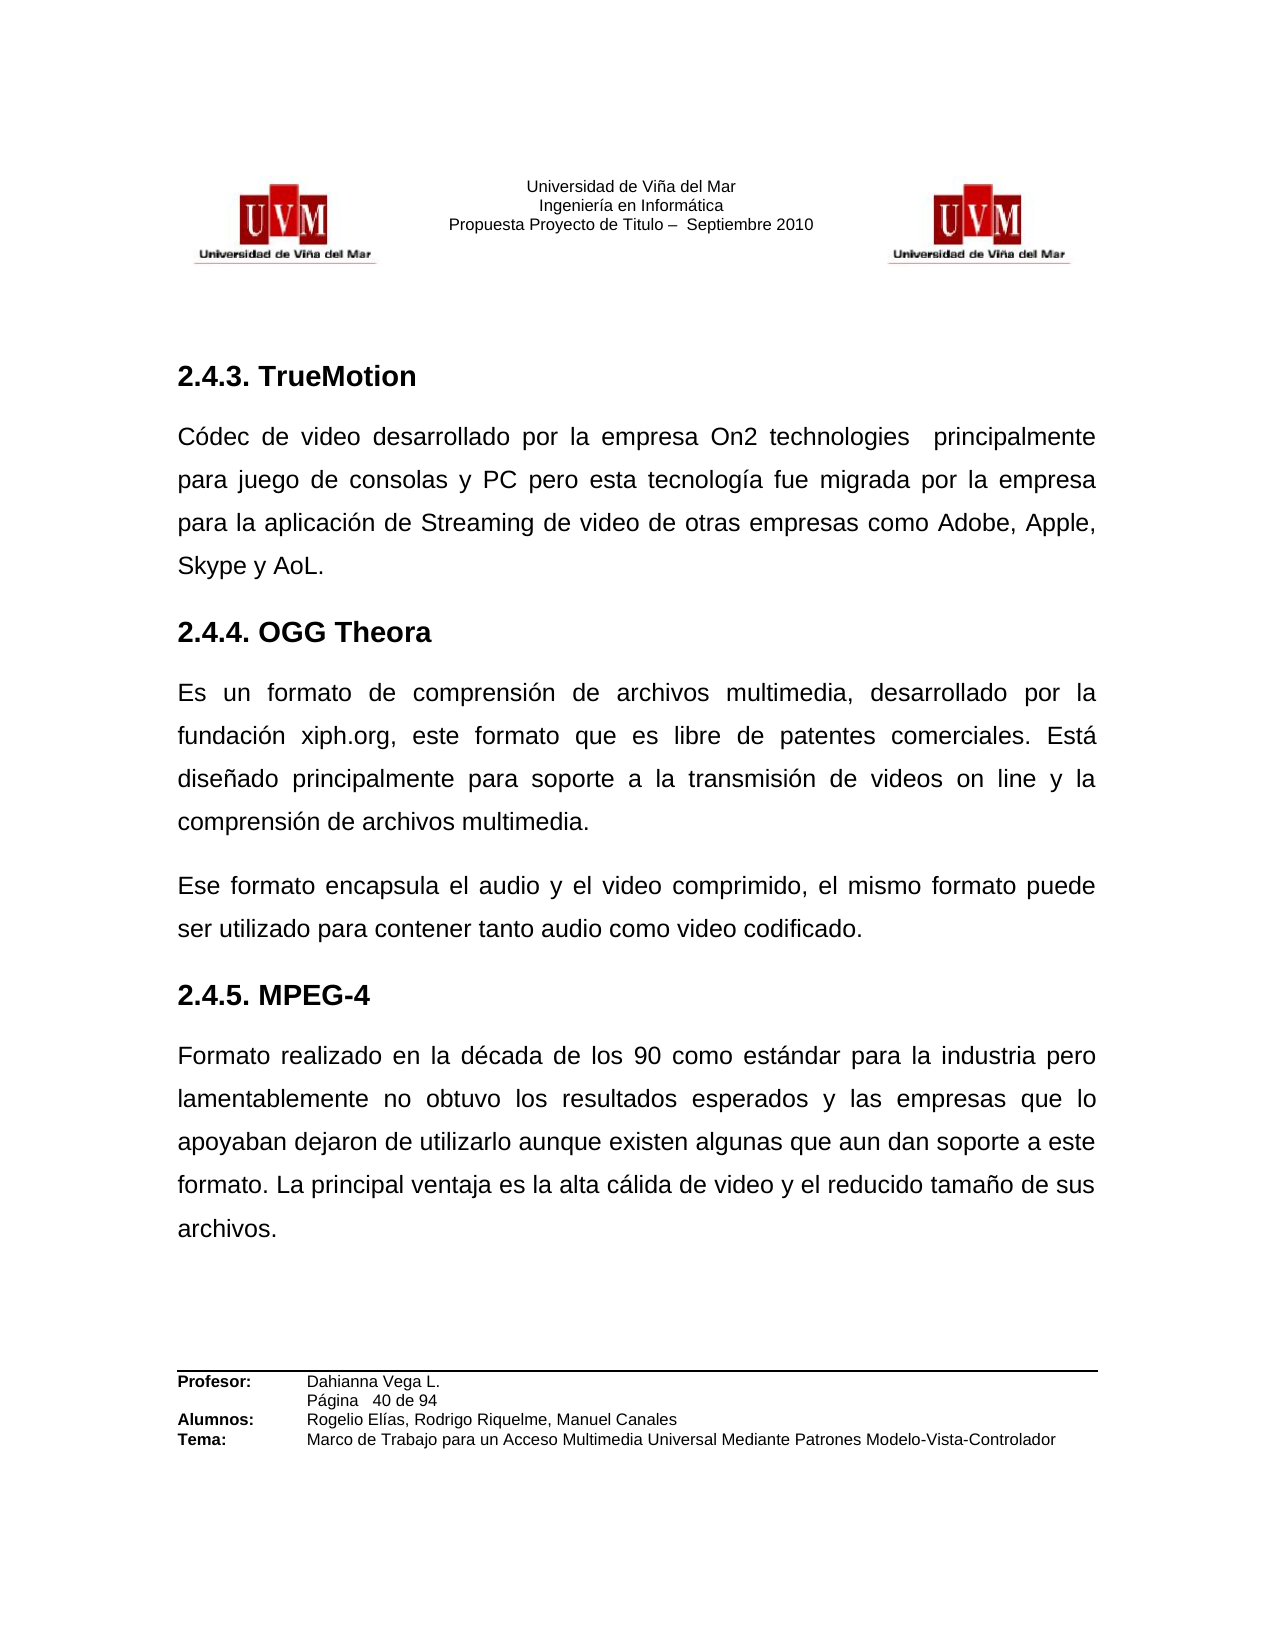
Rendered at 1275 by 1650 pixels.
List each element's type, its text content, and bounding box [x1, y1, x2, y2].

picture [177, 176, 390, 267]
text Es un formato de comprensión de archivos multimedia, desarrollado por la fundación xiph.org, este formato que es libre de patentes comerciales. Está diseñado principalmente para soporte a la transmisión de videos on line y la comprensión de archivos multimedia. [177, 678, 1098, 836]
picture [871, 176, 1084, 267]
subtitle 2.4.5. MPEG-4 [177, 978, 1098, 1012]
subtitle 2.4.3. TrueMotion [177, 359, 1098, 392]
subtitle 2.4.4. OGG Theora [177, 615, 1098, 648]
text Formato realizado en la década de los 90 como estándar para la industria pero lamentablemente no obtuvo los resultados esperados y las empresas que lo apoyaban dejaron de utilizarlo aunque existen algunas que aun dan soporte a este formato. La principal ventaja es la alta cálida de video y el reducido tamaño de sus archivos. [177, 1041, 1098, 1242]
text Códec de video desarrollado por la empresa On2 technologies principalmente para juego de consolas y PC pero esta tecnología fue migrada por la empresa para la aplicación de Streaming de video de otras empresas como Adobe, Apple, Skype y AoL. [177, 422, 1098, 580]
text Ese formato encapsula el audio y el video comprimido, el mismo formato puede ser utilizado para contener tanto audio como video codificado. [177, 871, 1098, 943]
